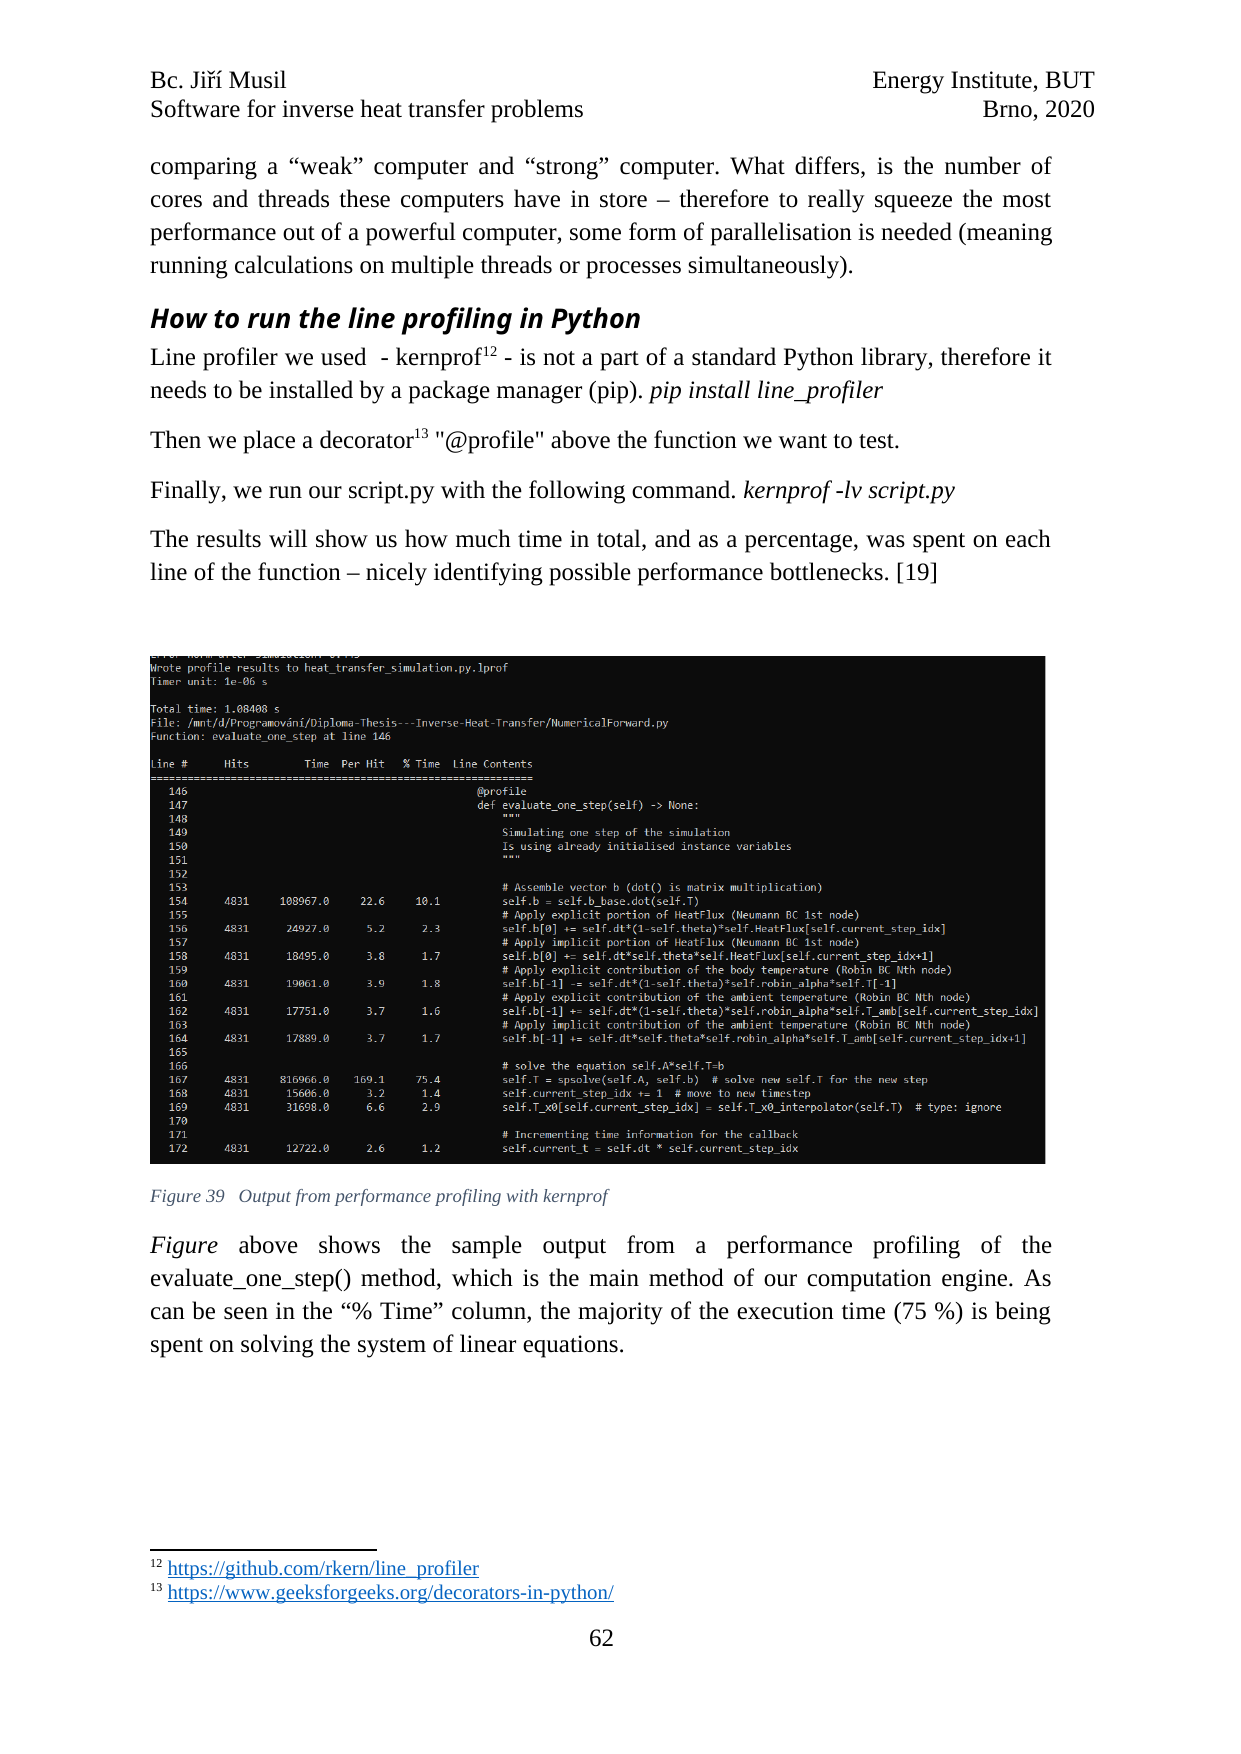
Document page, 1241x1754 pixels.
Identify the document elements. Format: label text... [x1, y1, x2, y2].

picture [150, 656, 1046, 1164]
text The results will show us how much time in total, and as a percentage, was spent on each line of the function – nicely identifying possible performance bottlenecks. [19] [150, 524, 1053, 586]
text Finally, we run our script.py with the following command. kernprof -lv script.py [150, 475, 1053, 503]
text Then we place a decorator "@profile" above the function we want to test. [150, 425, 1053, 454]
text Figure 39 Output from performance profiling with kernprof [150, 1185, 1053, 1206]
text Figure above shows the sample output from a performance profiling of the evaluate_one_step() method, which is the main method of our computation engine. As can be seen in the “% Time” column, the majority of the execution time (75 %) is being spent on solving the system of linear equations. [150, 1230, 1053, 1358]
subtitle How to run the line profiling in Python [150, 300, 1053, 337]
text Line profiler we used - kernprof - is not a part of a standard Python library, therefore it needs to be installed by a package manager (pip). pip install line_profiler [150, 342, 1053, 404]
